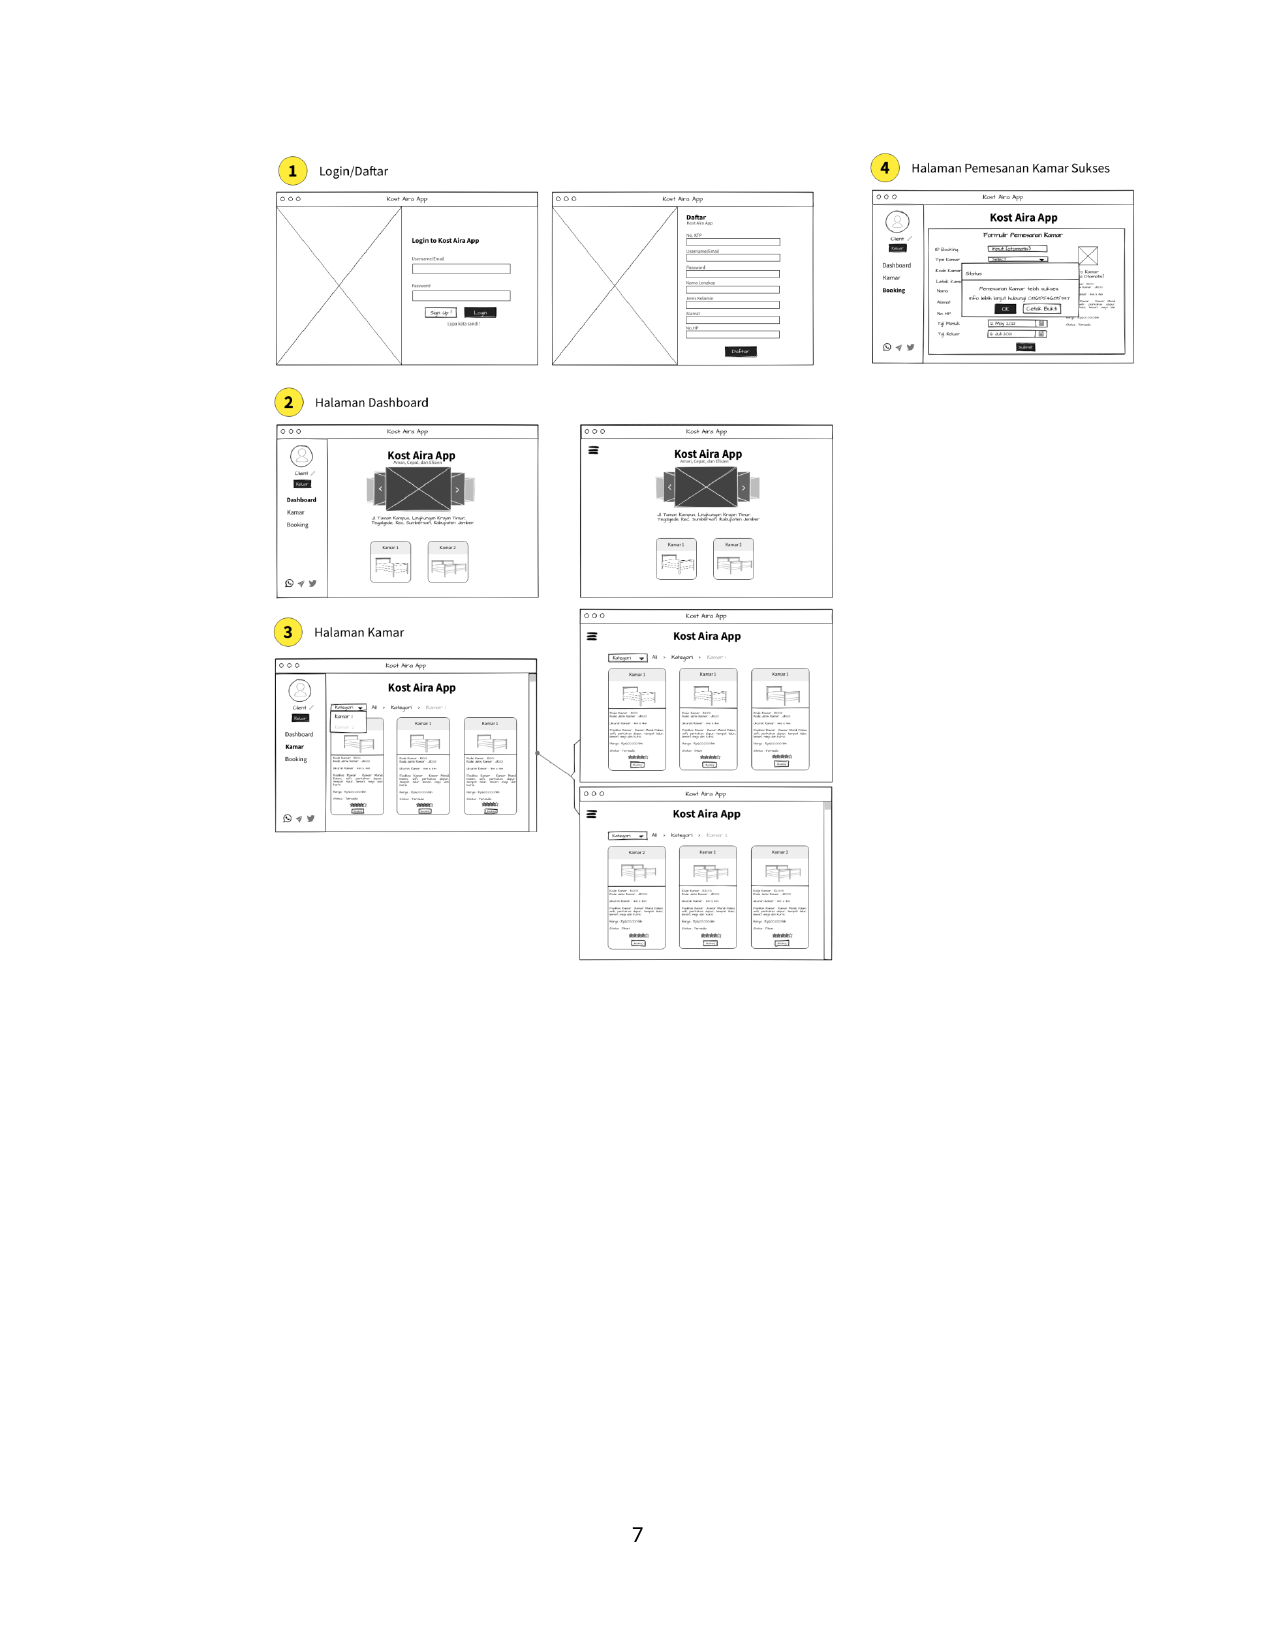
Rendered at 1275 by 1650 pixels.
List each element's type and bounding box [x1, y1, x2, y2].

picture [225, 150, 1200, 965]
